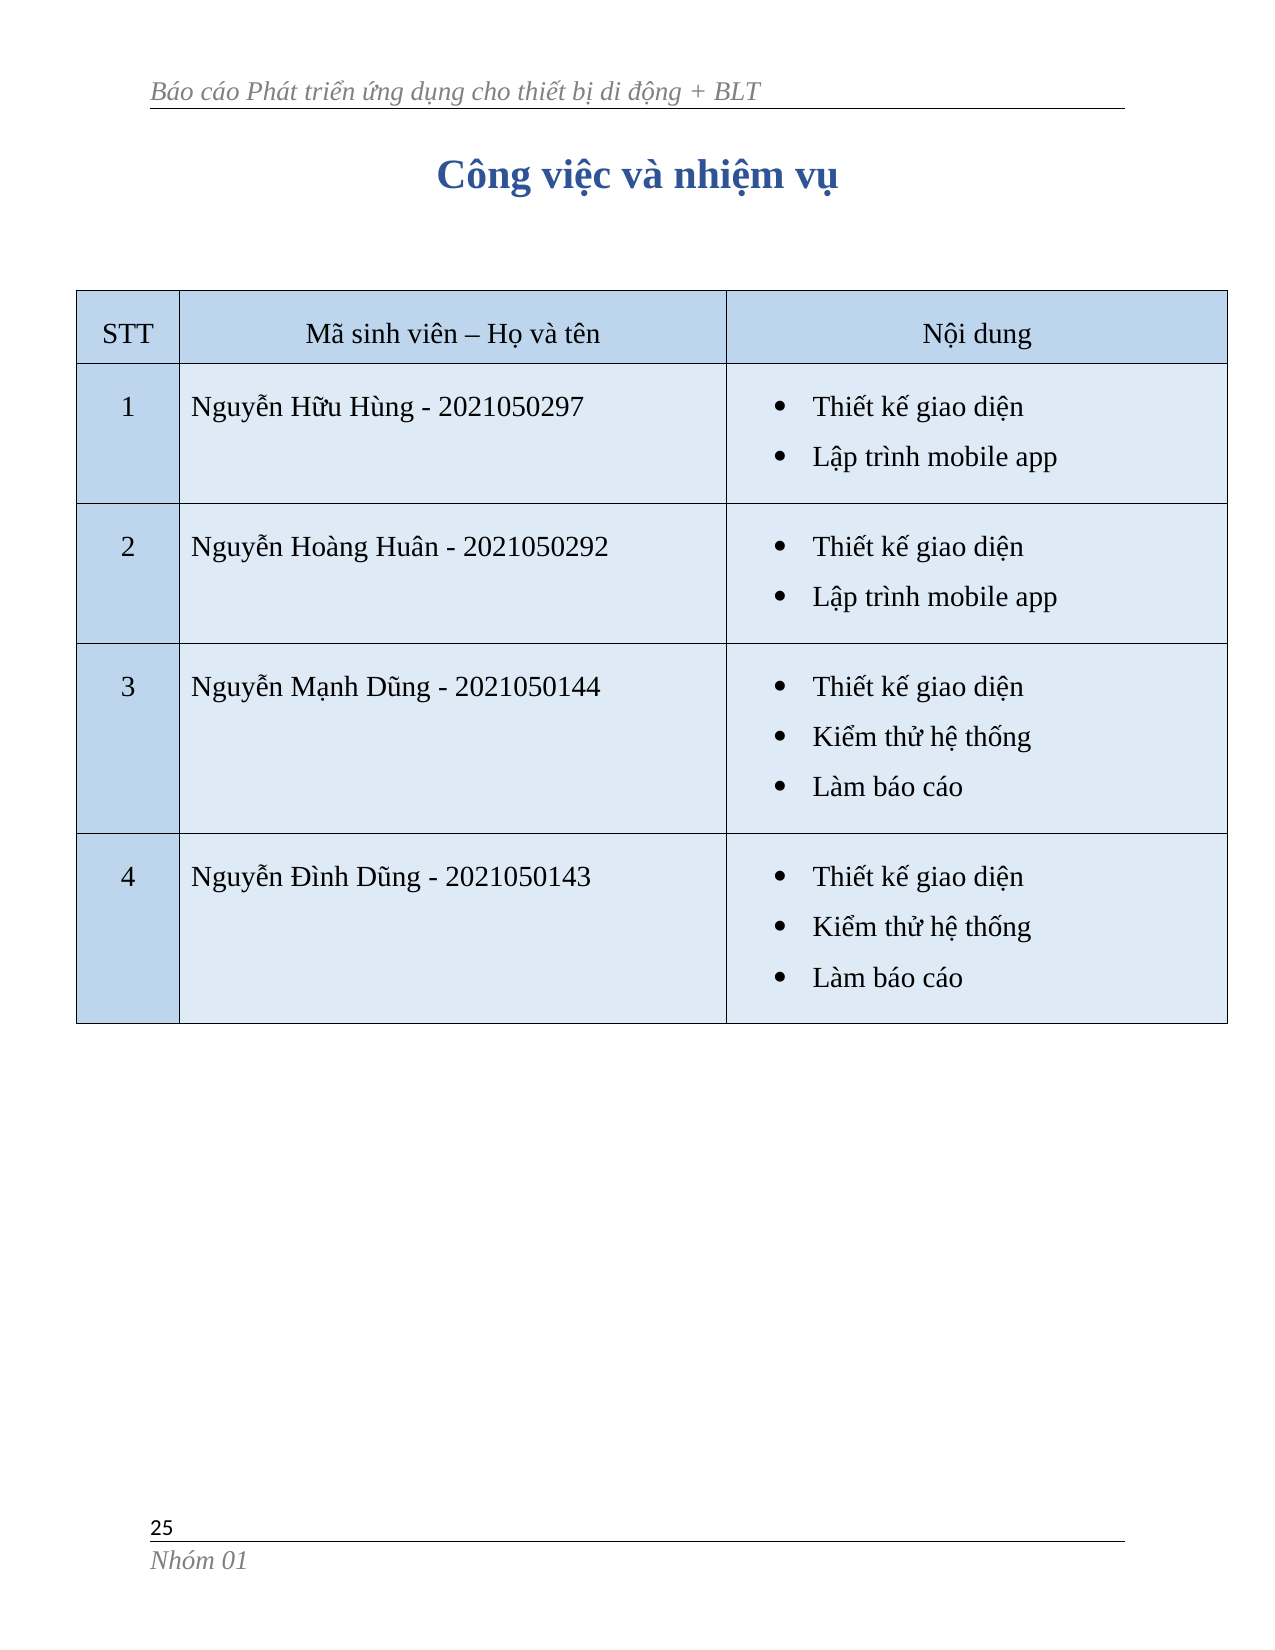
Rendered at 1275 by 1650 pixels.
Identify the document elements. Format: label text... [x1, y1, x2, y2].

table_cell Nguyễn Đình Dũng - 2021050143 [180, 834, 726, 1023]
table_cell Nguyễn Hữu Hùng - 2021050297 [180, 364, 726, 503]
table_cell 2 [77, 504, 179, 643]
subtitle Công việc và nhiệm vụ [150, 150, 1125, 198]
table_cell 1 [77, 364, 179, 503]
table_cell Nguyễn Mạnh Dũng - 2021050144 [180, 644, 726, 833]
table_header STT [77, 291, 179, 363]
table_cell 3 [77, 644, 179, 833]
table_cell 4 [77, 834, 179, 1023]
table_header Mã sinh viên – Họ và tên [180, 291, 726, 363]
table_cell Thiết kế giao diện Lập trình mobile app [727, 364, 1227, 503]
table_cell Thiết kế giao diện Kiểm thử hệ thống Làm báo cáo [727, 644, 1227, 833]
table_cell Thiết kế giao diện Lập trình mobile app [727, 504, 1227, 643]
table_cell Thiết kế giao diện Kiểm thử hệ thống Làm báo cáo [727, 834, 1227, 1023]
table_cell Nguyễn Hoàng Huân - 2021050292 [180, 504, 726, 643]
table_header Nội dung [727, 291, 1227, 363]
